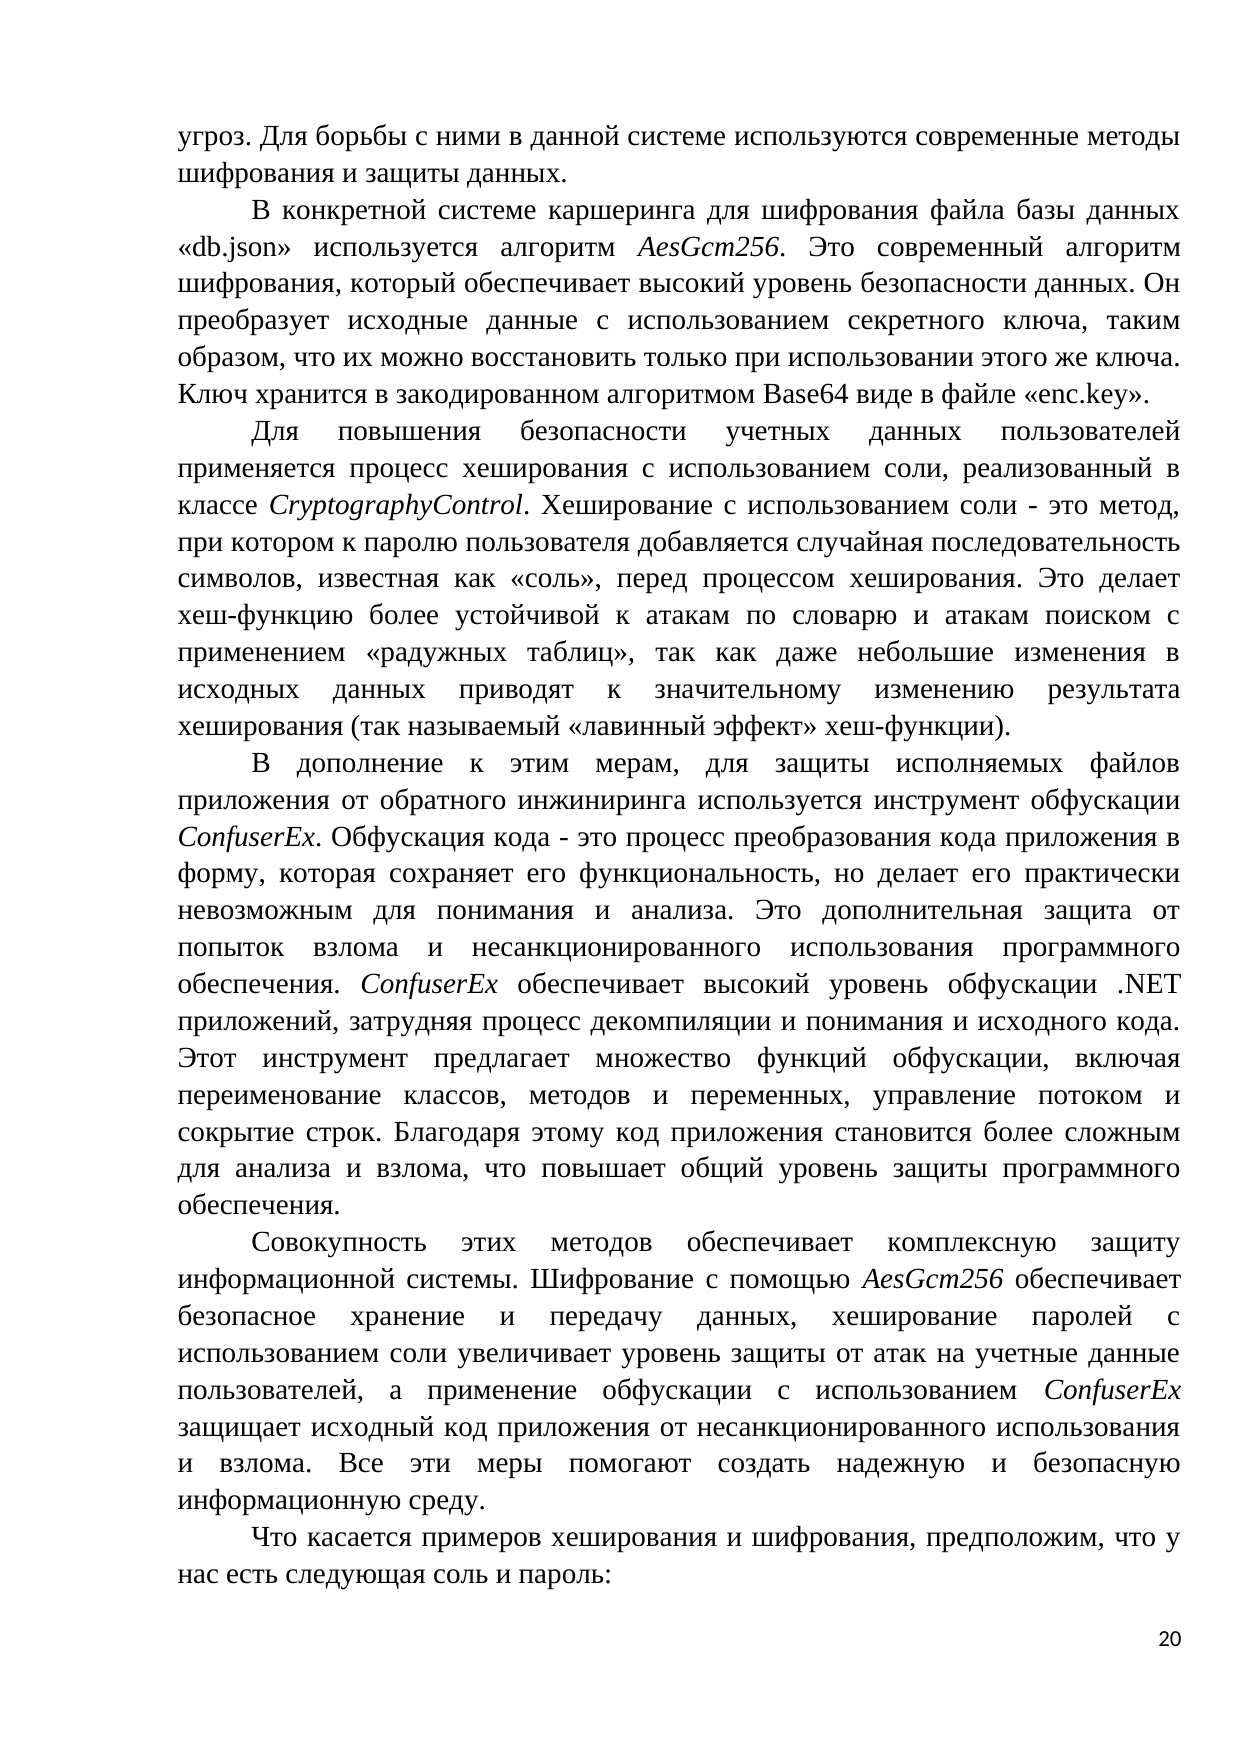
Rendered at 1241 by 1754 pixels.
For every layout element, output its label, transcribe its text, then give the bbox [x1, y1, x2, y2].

text Совокупность этих методов обеспечивает комплексную защиту информационной системы. Шифрование с помощью AesGcm256 обеспечивает безопасное хранение и передачу данных, хеширование паролей с использованием соли увеличивает уровень защиты от атак на учетные данные пользователей, а применение обфускации с использованием ConfuserEx защищает исходный код приложения от несанкционированного использования и взлома. Все эти меры помогают создать надежную и безопасную информационную среду. [177, 1224, 1181, 1516]
text Для повышения безопасности учетных данных пользователей применяется процесс хеширования с использованием соли, реализованный в классе CryptographyControl. Хеширование с использованием соли - это метод, при котором к паролю пользователя добавляется случайная последовательность символов, известная как «соль», перед процессом хеширования. Это делает хеш-функцию более устойчивой к атакам по словарю и атакам поиском с применением «радужных таблиц», так как даже небольшие изменения в исходных данных приводят к значительному изменению результата хеширования (так называемый «лавинный эффект» хеш-функции). [177, 413, 1181, 742]
text В дополнение к этим мерам, для защиты исполняемых файлов приложения от обратного инжиниринга используется инструмент обфускации ConfuserEx. Обфускация кода - это процесс преобразования кода приложения в форму, которая сохраняет его функциональность, но делает его практически невозможным для понимания и анализа. Это дополнительная защита от попыток взлома и несанкционированного использования программного обеспечения. ConfuserEx обеспечивает высокий уровень обфускации .NET приложений, затрудняя процесс декомпиляции и понимания и исходного кода. Этот инструмент предлагает множество функций обфускации, включая переименование классов, методов и переменных, управление потоком и сокрытие строк. Благодаря этому код приложения становится более сложным для анализа и взлома, что повышает общий уровень защиты программного обеспечения. [177, 745, 1181, 1221]
text В конкретной системе каршеринга для шифрования файла базы данных «db.json» используется алгоритм AesGcm256. Это современный алгоритм шифрования, который обеспечивает высокий уровень безопасности данных. Он преобразует исходные данные с использованием секретного ключа, таким образом, что их можно восстановить только при использовании этого же ключа. Ключ хранится в закодированном алгоритмом Base64 виде в файле «enc.key». [177, 192, 1181, 410]
text Что касается примеров хеширования и шифрования, предположим, что у нас есть следующая соль и пароль: [177, 1519, 1181, 1590]
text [177, 118, 1181, 188]
